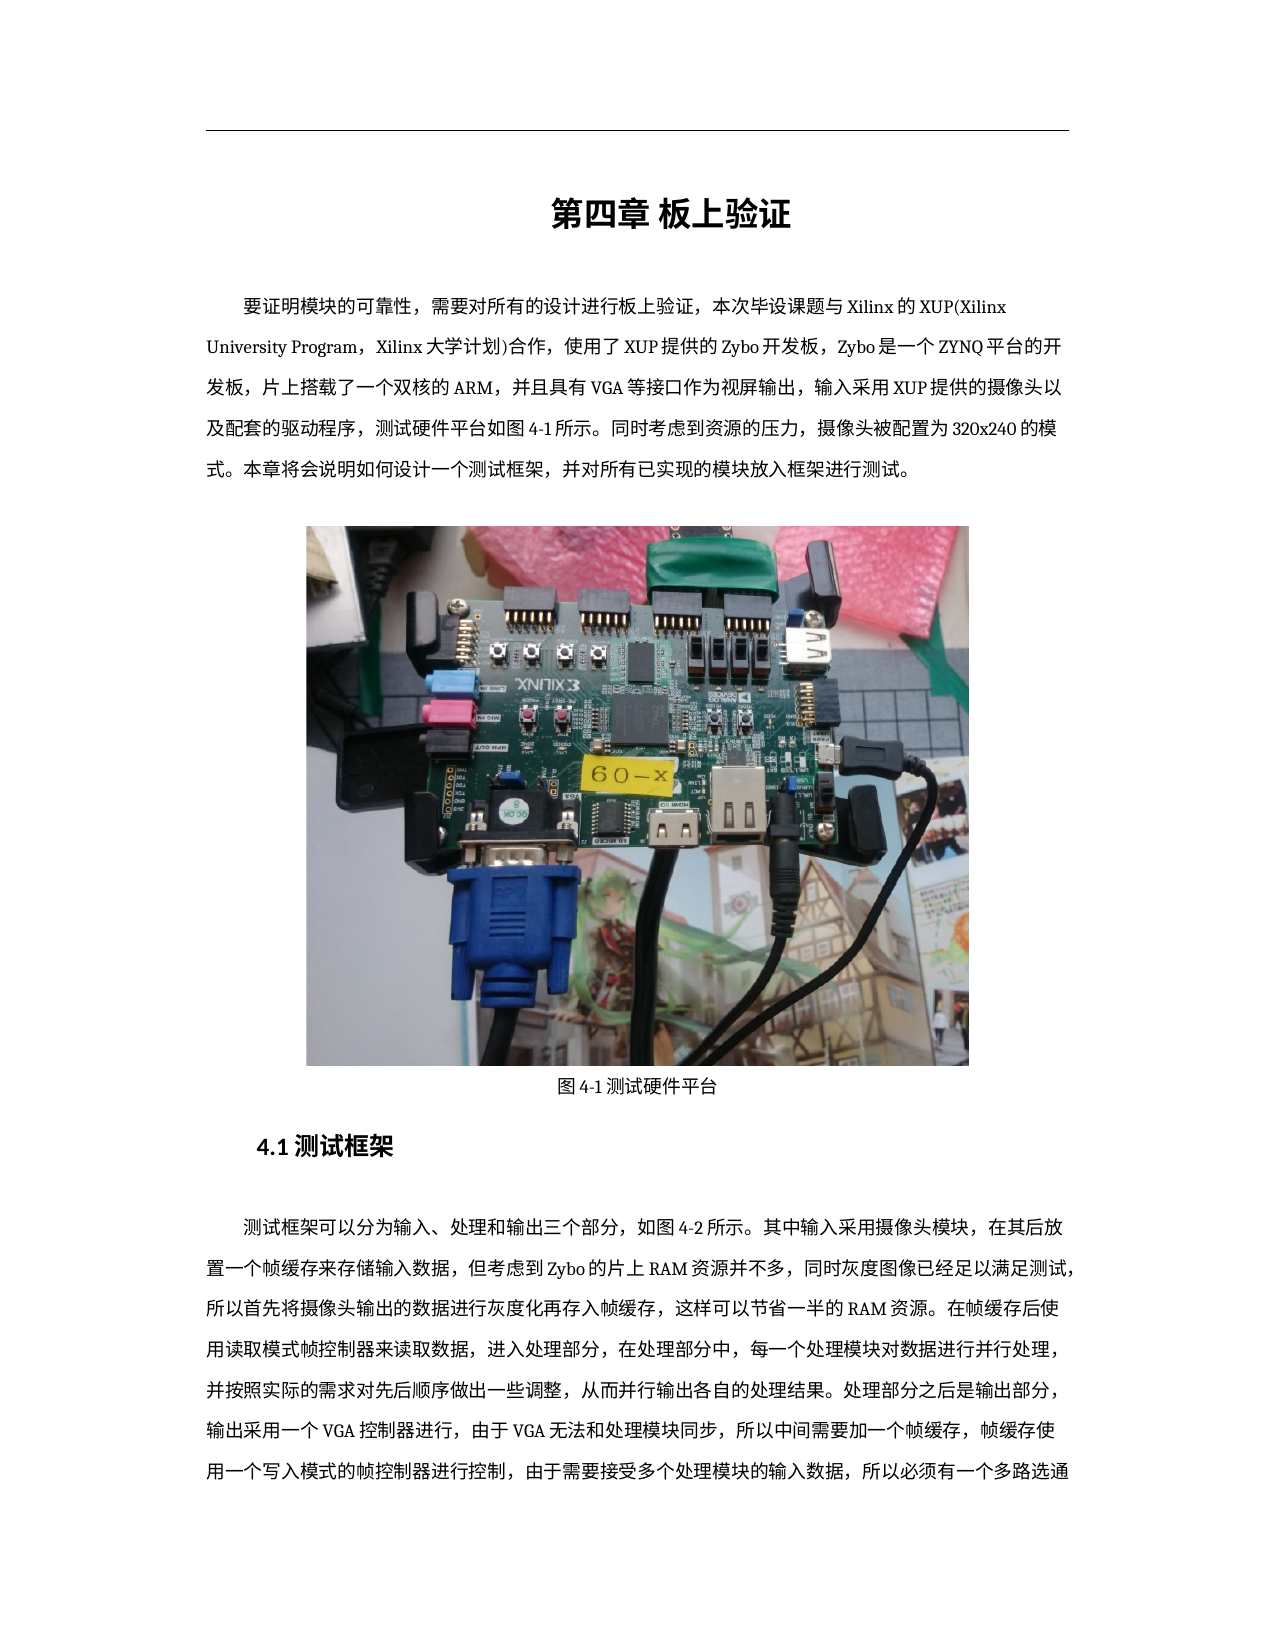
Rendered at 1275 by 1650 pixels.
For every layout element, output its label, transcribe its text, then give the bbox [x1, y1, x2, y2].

picture [306, 526, 969, 1066]
subtitle 4.1 测试框架 [206, 1127, 1069, 1163]
text 要证明模块的可靠性，需要对所有的设计进行板上验证，本次毕设课题与Xilinx的XUP(Xilinx University Program，Xilinx大学计划)合作，使用了XUP提供的Zybo开发板，Zybo是一个ZYNQ平台的开发板，片上搭载了一个双核的ARM，并且具有VGA等接口作为视屏输出，输入采用XUP提供的摄像头以及配套的驱动程序，测试硬件平台如图4-1所示。同时考虑到资源的压力，摄像头被配置为320x240的模式。本章将会说明如何设计一个测试框架，并对所有已实现的模块放入框架进行测试。 [206, 291, 1069, 481]
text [206, 1212, 1069, 1484]
subtitle 第四章 板上验证 [206, 188, 1069, 236]
